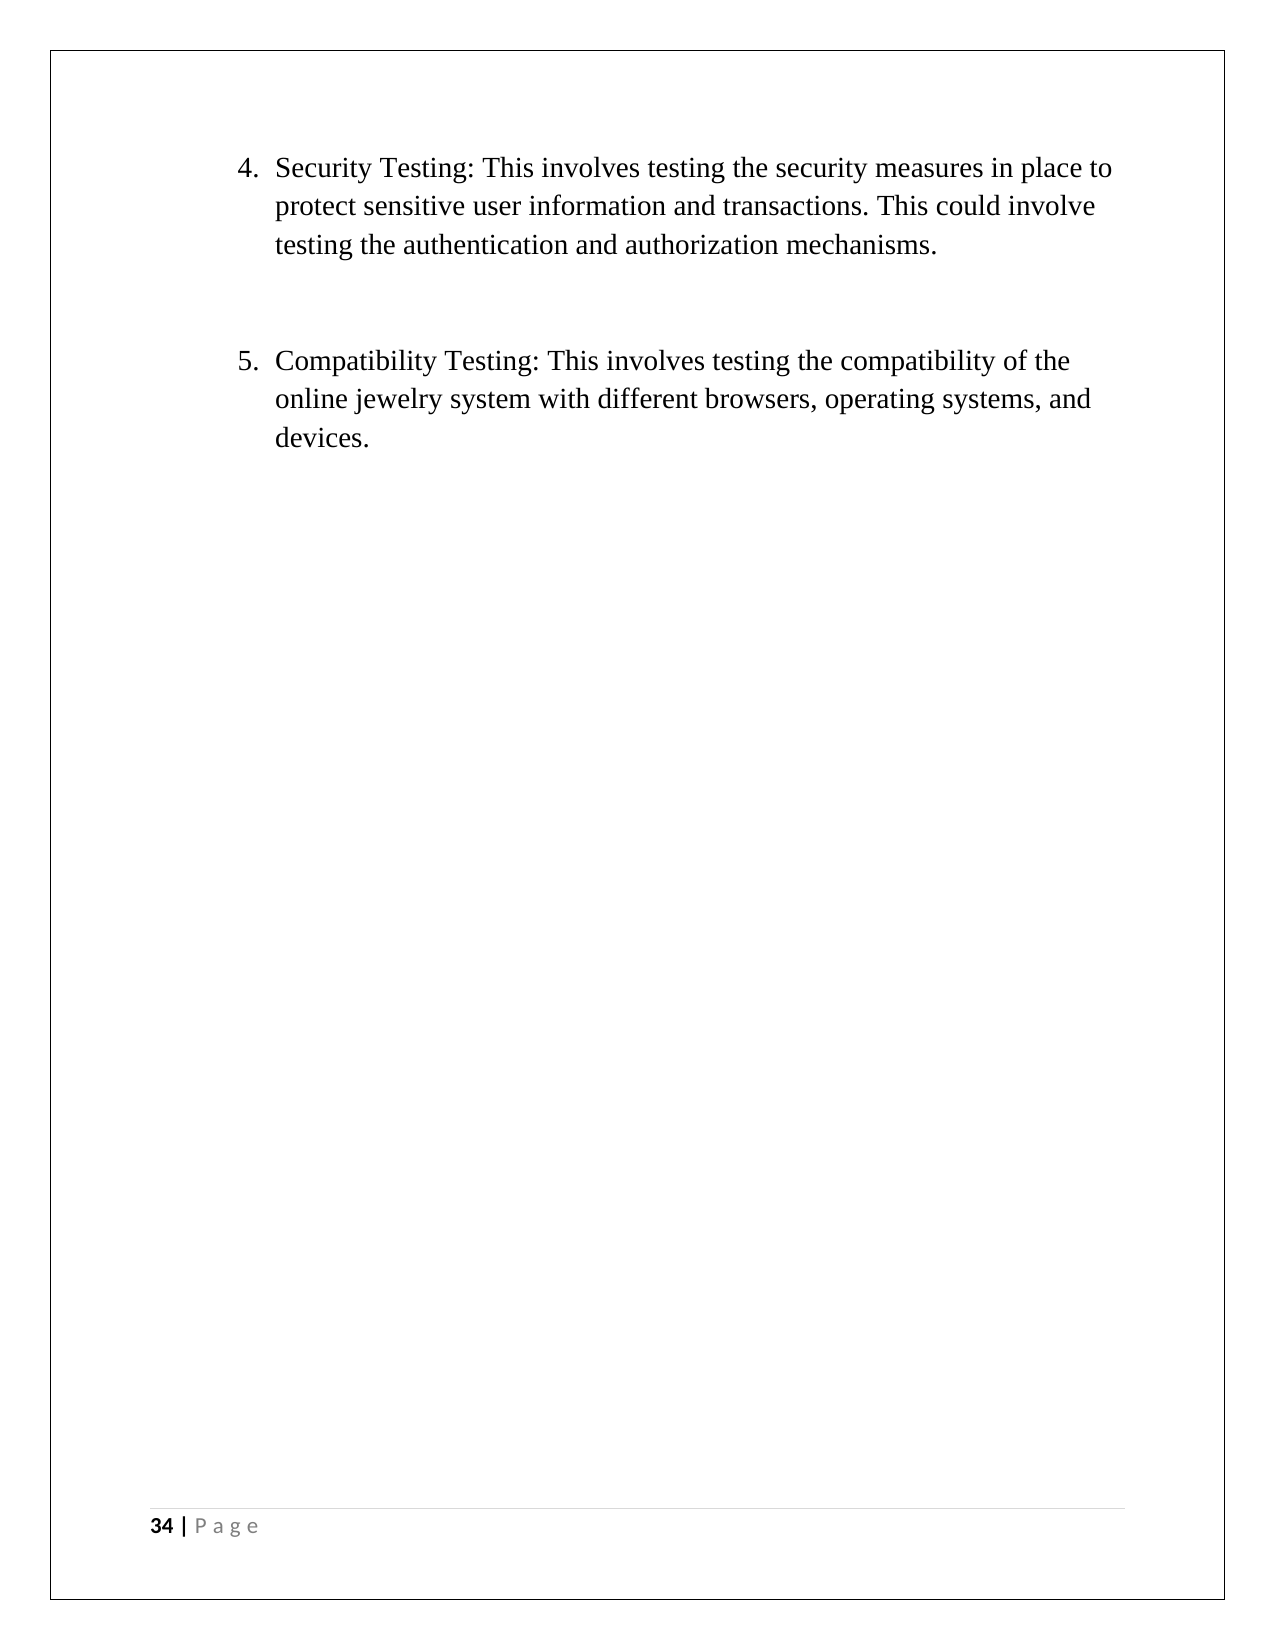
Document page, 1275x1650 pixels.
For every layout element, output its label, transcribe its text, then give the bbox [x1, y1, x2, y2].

list Compatibility Testing: This involves testing the compatibility of the online jewelry system with different browsers, operating systems, and devices. [237, 343, 1125, 453]
list Security Testing: This involves testing the security measures in place to protect sensitive user information and transactions. This could involve testing the authentication and authorization mechanisms. [237, 150, 1125, 261]
